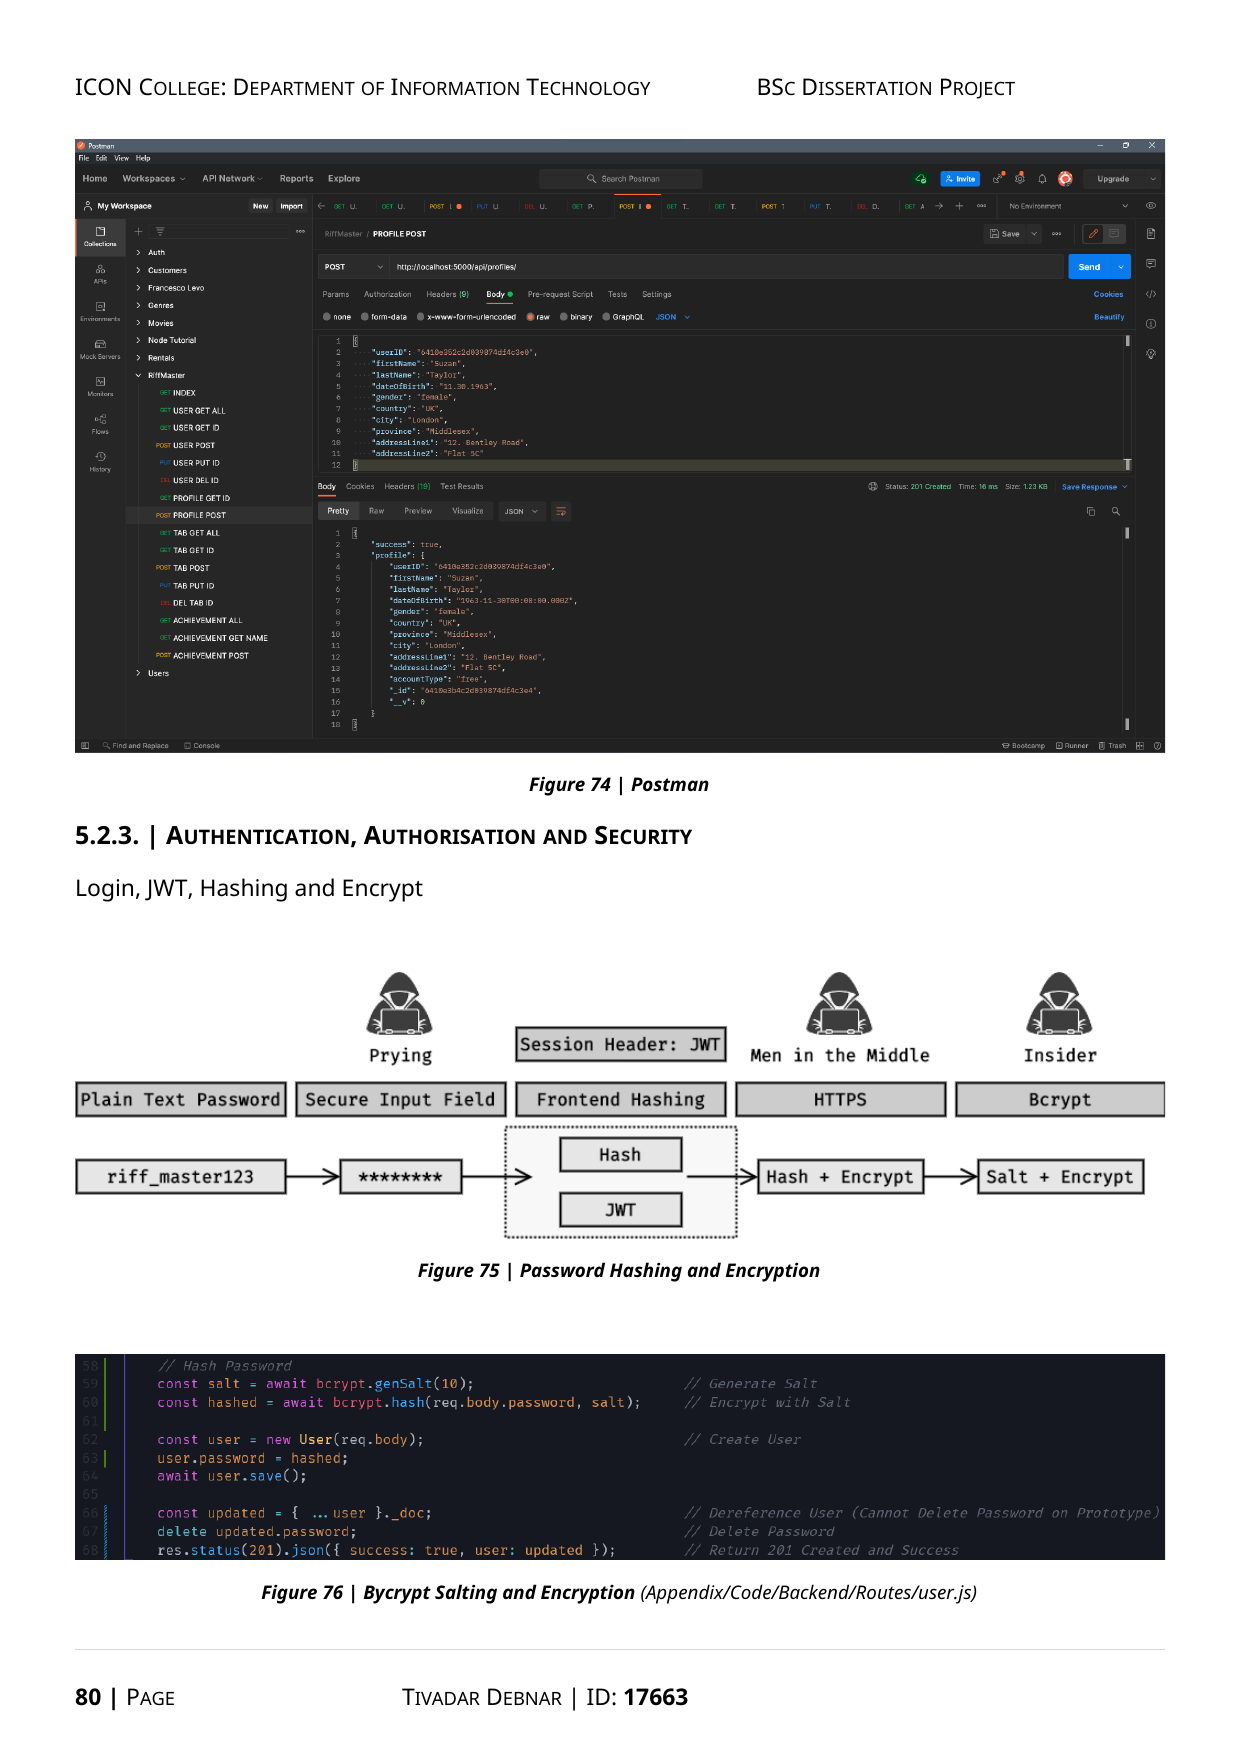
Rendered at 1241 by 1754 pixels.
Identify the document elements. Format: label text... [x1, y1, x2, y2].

subtitle 5.2.3. | Authentication, Authorisation and Security [75, 818, 1165, 852]
text Login, JWT, Hashing and Encrypt [75, 871, 1165, 903]
picture [75, 139, 1166, 753]
picture [75, 1354, 1166, 1560]
picture [75, 972, 1166, 1239]
